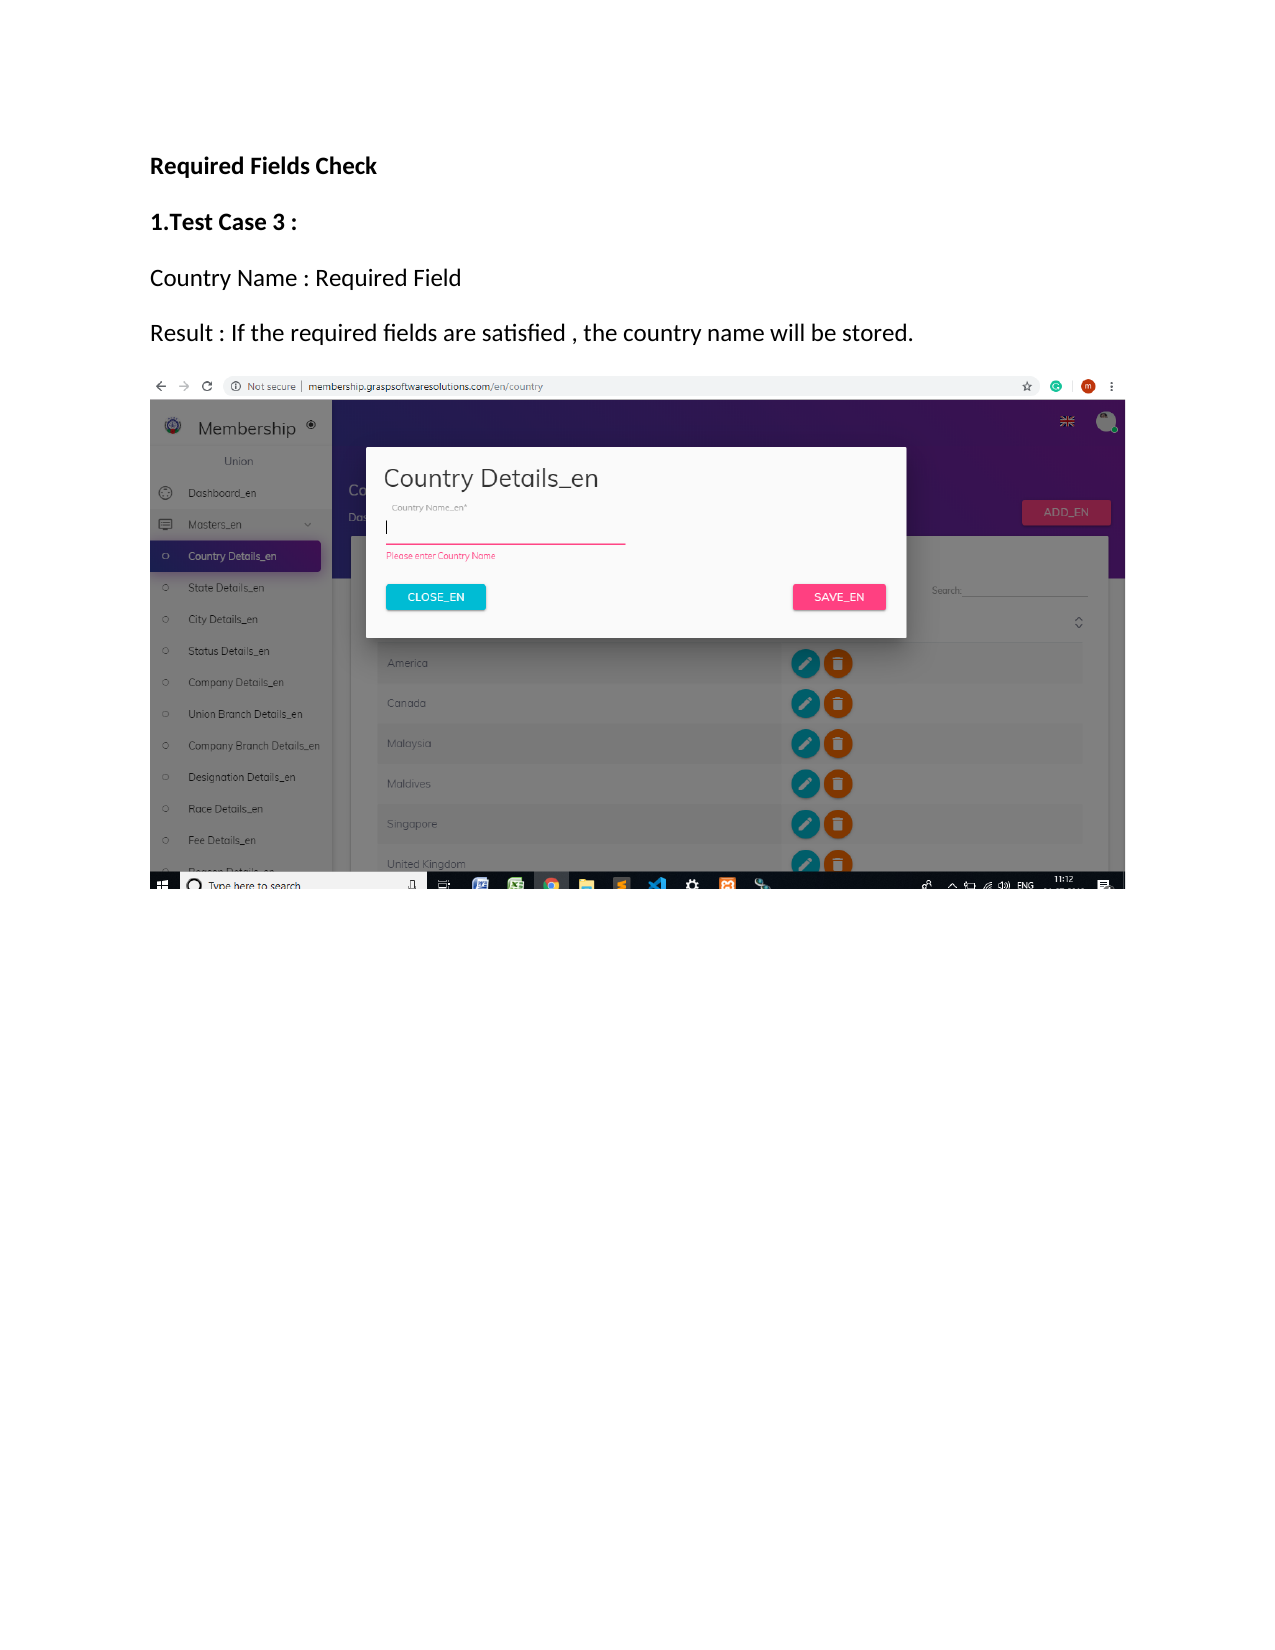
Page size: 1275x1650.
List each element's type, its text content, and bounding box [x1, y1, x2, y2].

text Required Fields Check [150, 150, 1125, 181]
text 1.Test Case 3 : [150, 206, 1125, 236]
text Result : If the required fields are satisfied , the country name will be stored. [150, 317, 1125, 348]
text Country Name : Required Field [150, 262, 1125, 292]
picture [150, 373, 1125, 889]
